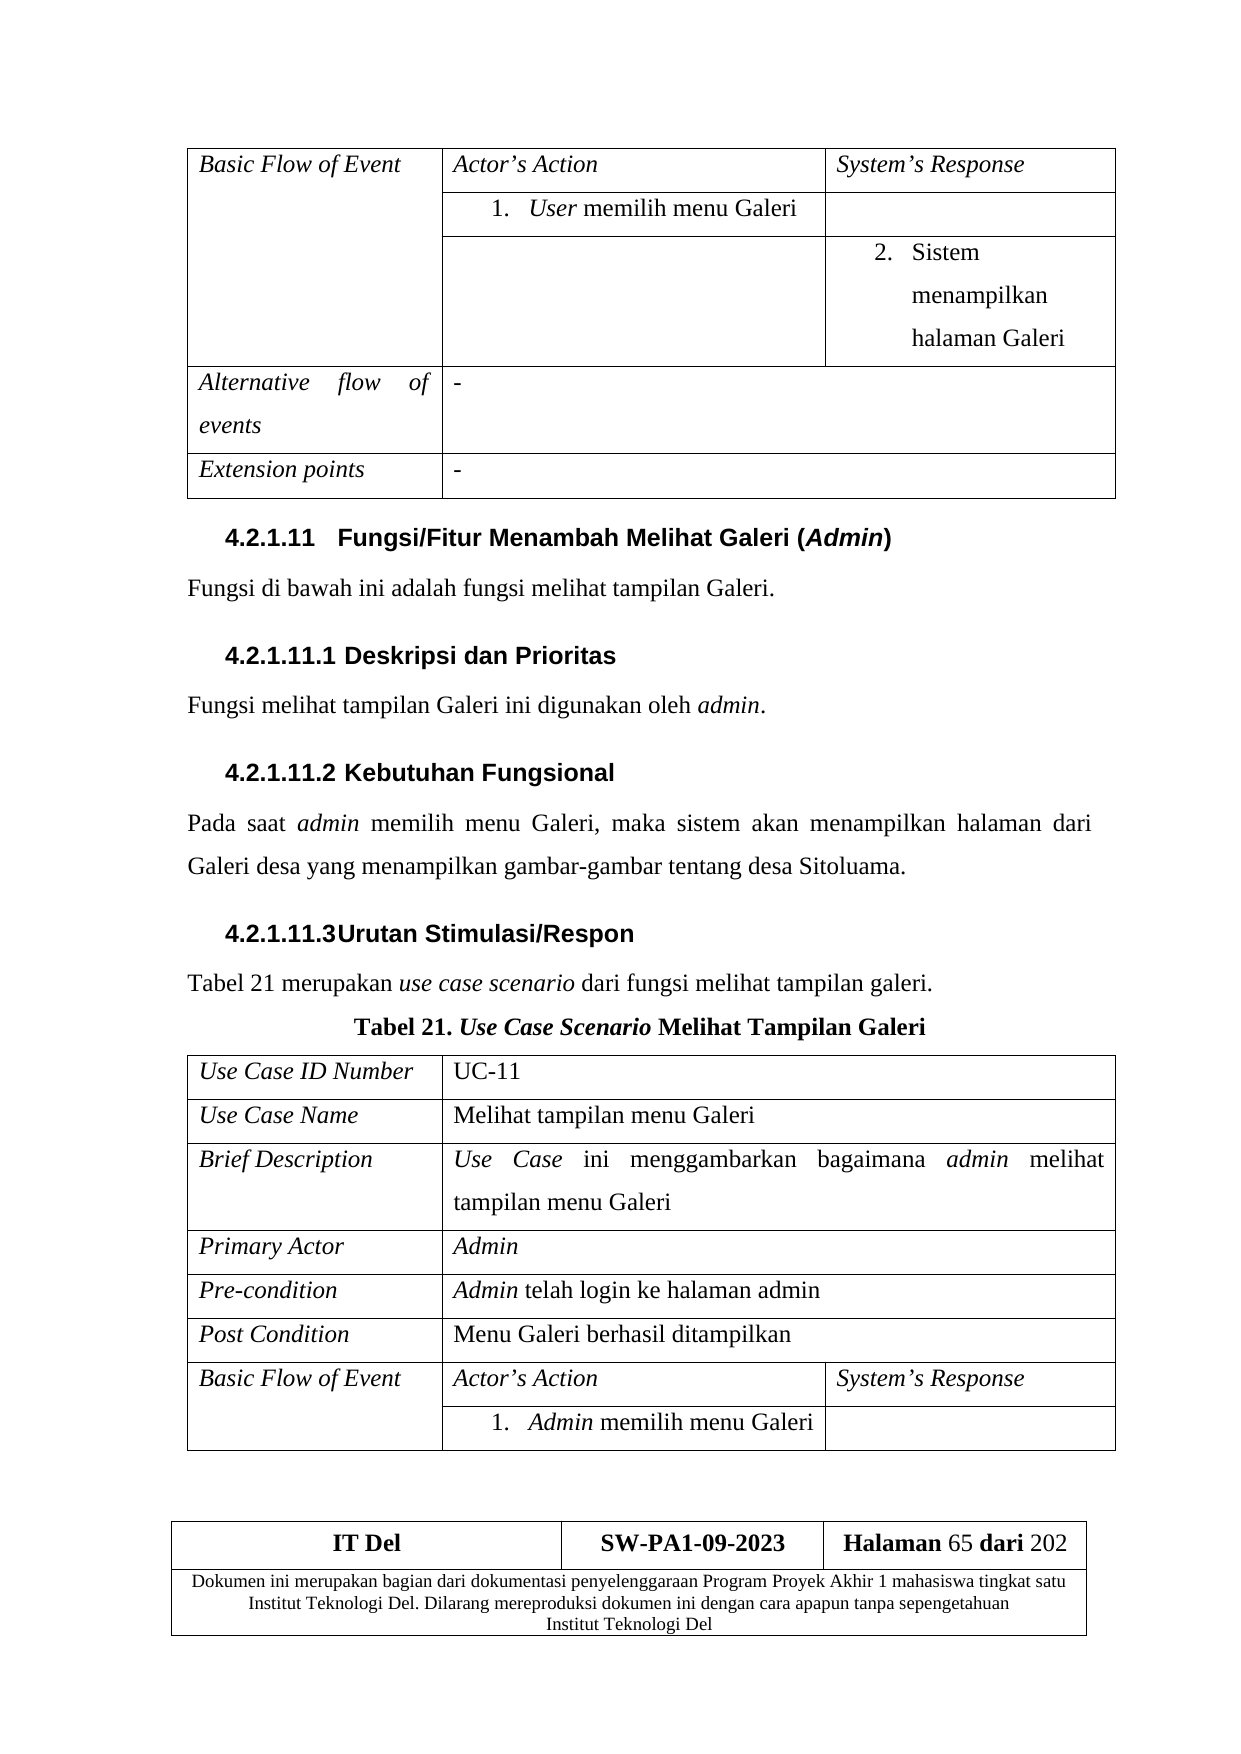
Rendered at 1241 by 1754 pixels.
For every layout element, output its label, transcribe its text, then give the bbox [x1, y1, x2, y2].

table_cell Actor’s Action [443, 149, 825, 192]
table_cell System’s Response [826, 1363, 1115, 1406]
table_cell [443, 237, 825, 366]
table_cell Use Case ini menggambarkan bagaimana admin melihat tampilan menu Galeri [443, 1144, 1115, 1230]
table_cell Pre-condition [188, 1275, 442, 1318]
subtitle Urutan Stimulasi/Respon [225, 919, 1092, 948]
table_cell Admin memilih menu Galeri [443, 1407, 825, 1450]
text Tabel 21 merupakan use case scenario dari fungsi melihat tampilan galeri. [187, 968, 1092, 997]
subtitle Fungsi/Fitur Menambah Melihat Galeri (Admin) [225, 523, 1092, 552]
table_header Use Case ID Number [188, 1056, 442, 1099]
table_cell Alternative flow of events [188, 367, 442, 453]
table_header UC-11 [443, 1056, 1115, 1099]
table_cell Basic Flow of Event [188, 1363, 442, 1450]
table_cell User memilih menu Galeri [443, 193, 825, 236]
table_cell Admin telah login ke halaman admin [443, 1275, 1115, 1318]
text Pada saat admin memilih menu Galeri, maka sistem akan menampilkan halaman dari Galeri desa yang menampilkan gambar-gambar tentang desa Sitoluama. [187, 808, 1092, 880]
table_cell Extension points [188, 454, 442, 497]
text Fungsi di bawah ini adalah fungsi melihat tampilan Galeri. [187, 573, 1092, 602]
table_cell Use Case Name [188, 1100, 442, 1143]
text Tabel 21. Use Case Scenario Melihat Tampilan Galeri [187, 1012, 1092, 1040]
table_cell Sistem menampilkan halaman Galeri [826, 237, 1115, 366]
table_cell Melihat tampilan menu Galeri [443, 1100, 1115, 1143]
subtitle Deskripsi dan Prioritas [225, 641, 1092, 670]
table_cell - [443, 367, 1115, 453]
text Fungsi melihat tampilan Galeri ini digunakan oleh admin. [187, 690, 1092, 719]
table_cell [443, 454, 1115, 497]
subtitle Kebutuhan Fungsional [225, 758, 1092, 787]
table_cell Admin [443, 1231, 1115, 1274]
table_cell Basic Flow of Event [188, 149, 442, 366]
table_cell Post Condition [188, 1319, 442, 1362]
table_cell [826, 1407, 1115, 1450]
table_cell System’s Response [826, 149, 1115, 192]
table_cell Actor’s Action [443, 1363, 825, 1406]
table_cell Brief Description [188, 1144, 442, 1230]
table_cell [826, 193, 1115, 236]
table_cell Menu Galeri berhasil ditampilkan [443, 1319, 1115, 1362]
table_cell Primary Actor [188, 1231, 442, 1274]
